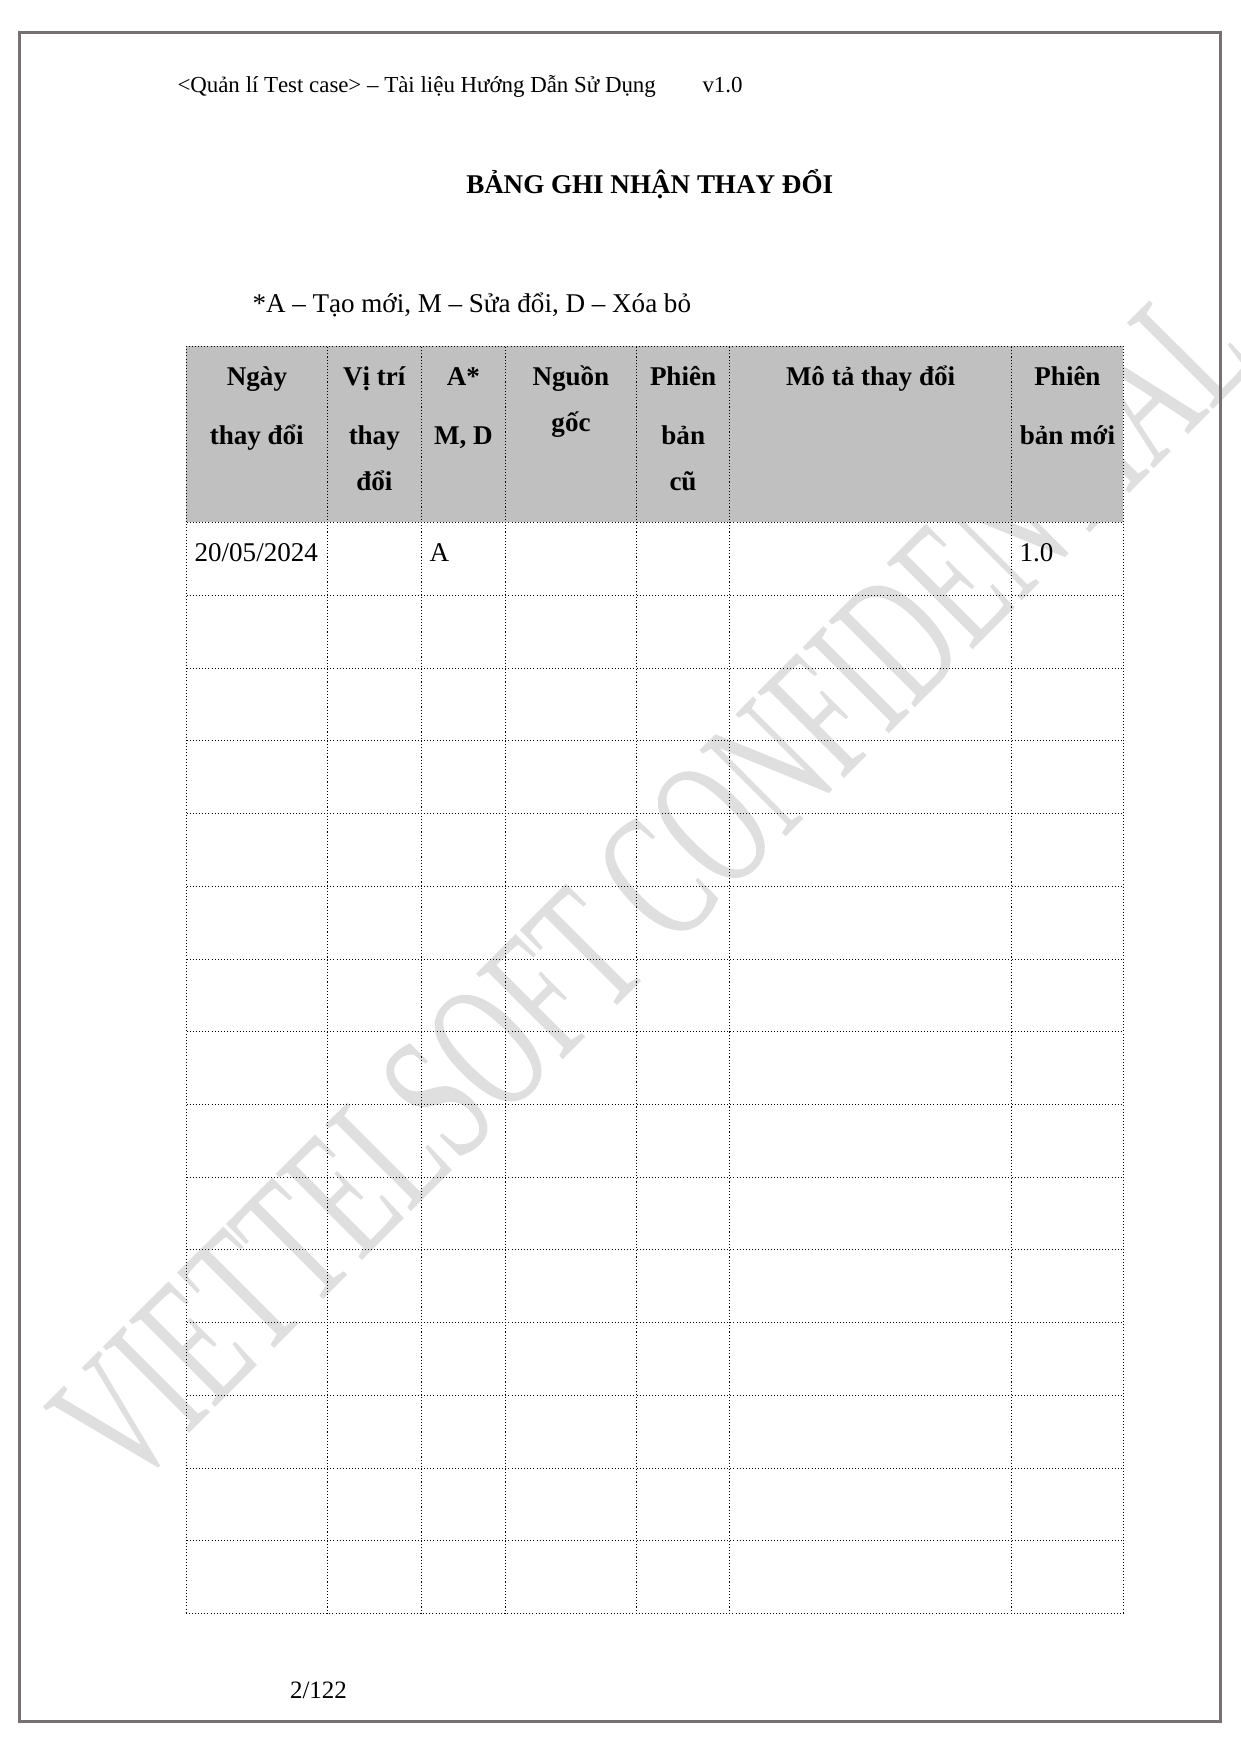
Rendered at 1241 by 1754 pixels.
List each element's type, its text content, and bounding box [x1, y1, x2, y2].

table_cell [186, 1395, 327, 1467]
table_cell [186, 1031, 327, 1104]
table_cell [186, 1104, 327, 1177]
table_cell [636, 668, 730, 740]
table_cell [327, 1468, 421, 1540]
table_cell [636, 1249, 730, 1322]
table_cell [730, 886, 1011, 958]
table_cell [327, 668, 421, 740]
table_cell A [421, 522, 505, 595]
table_cell [1011, 886, 1123, 958]
table_cell [730, 1031, 1011, 1104]
table_cell [1011, 1468, 1123, 1540]
table_cell [186, 813, 327, 886]
table_cell [636, 1322, 730, 1395]
table_cell [730, 740, 1011, 813]
table_cell [327, 1540, 421, 1613]
table_cell [730, 1322, 1011, 1395]
table_cell [1011, 740, 1123, 813]
table_cell [186, 595, 327, 668]
table_cell [636, 522, 730, 595]
table_cell [636, 959, 730, 1031]
table_cell [327, 522, 421, 595]
table_header Vị trí thay đổi [327, 346, 421, 522]
table_cell [421, 1249, 505, 1322]
table_cell [1011, 1177, 1123, 1249]
table_cell [505, 959, 636, 1031]
table_cell [505, 1177, 636, 1249]
text *A – Tạo mới, M – Sửa đổi, D – Xóa bỏ [177, 287, 1122, 318]
table_header A* M, D [421, 346, 505, 522]
table_cell [505, 1104, 636, 1177]
table_cell [636, 886, 730, 958]
table_cell [505, 1468, 636, 1540]
table_cell [421, 668, 505, 740]
table_cell [730, 1468, 1011, 1540]
table_cell [730, 595, 1011, 668]
table_cell [636, 1177, 730, 1249]
table_cell [730, 1540, 1011, 1613]
table_cell [505, 1249, 636, 1322]
table_header Phiên bản cũ [636, 346, 730, 522]
table_cell [421, 1468, 505, 1540]
table_cell [421, 1540, 505, 1613]
table_cell [186, 886, 327, 958]
table_cell [1011, 1031, 1123, 1104]
table_cell [1011, 668, 1123, 740]
table_cell [327, 886, 421, 958]
table_cell [186, 668, 327, 740]
table_cell [1011, 1249, 1123, 1322]
table_cell [186, 740, 327, 813]
table_cell [505, 595, 636, 668]
table_cell [327, 740, 421, 813]
table_cell [327, 813, 421, 886]
table_cell [421, 1395, 505, 1467]
table_cell [1011, 1540, 1123, 1613]
table_cell [730, 1395, 1011, 1467]
table_cell [327, 1104, 421, 1177]
table_cell [327, 1031, 421, 1104]
table_header Mô tả thay đổi [730, 346, 1011, 522]
table_cell [186, 959, 327, 1031]
table_cell [636, 1468, 730, 1540]
table_cell [636, 1395, 730, 1467]
table_cell [327, 1322, 421, 1395]
table_cell [730, 959, 1011, 1031]
table_cell [421, 595, 505, 668]
table_header Ngày thay đổi [186, 346, 327, 522]
table_cell [505, 1031, 636, 1104]
table_cell [636, 1031, 730, 1104]
table_cell [730, 522, 1011, 595]
table_cell [636, 1540, 730, 1613]
table_cell [636, 595, 730, 668]
table_cell [505, 886, 636, 958]
table_cell [730, 1249, 1011, 1322]
table_cell [505, 522, 636, 595]
table_cell [1011, 595, 1123, 668]
table_cell [505, 1395, 636, 1467]
table_cell [1011, 813, 1123, 886]
table_cell [636, 813, 730, 886]
table_cell [505, 740, 636, 813]
table_cell [421, 886, 505, 958]
table_cell [421, 1104, 505, 1177]
table_cell [327, 959, 421, 1031]
table_cell [186, 1322, 327, 1395]
table_cell 20/05/2024 [186, 522, 327, 595]
table_cell [505, 813, 636, 886]
table_cell [421, 740, 505, 813]
table_cell [505, 1540, 636, 1613]
table_cell [327, 1177, 421, 1249]
table_cell [421, 959, 505, 1031]
table_header Phiên bản mới [1011, 346, 1123, 522]
table_cell [636, 740, 730, 813]
table_cell [1011, 1104, 1123, 1177]
table_cell [186, 1249, 327, 1322]
table_cell [730, 813, 1011, 886]
table_cell [327, 1395, 421, 1467]
table_cell [730, 1104, 1011, 1177]
table_cell [1011, 1322, 1123, 1395]
table_cell [421, 1322, 505, 1395]
table_cell [1011, 1395, 1123, 1467]
table_cell [421, 1177, 505, 1249]
table_cell [1011, 959, 1123, 1031]
table_header Nguồn gốc [505, 346, 636, 522]
table_cell [327, 595, 421, 668]
table_cell [730, 668, 1011, 740]
table_cell [421, 813, 505, 886]
table_cell [186, 1540, 327, 1613]
table_cell [186, 1468, 327, 1540]
table_cell 1.0 [1011, 522, 1123, 595]
table_cell [421, 1031, 505, 1104]
table_cell [186, 1177, 327, 1249]
table_cell [730, 1177, 1011, 1249]
table_cell [327, 1249, 421, 1322]
table_cell [505, 1322, 636, 1395]
table_cell [505, 668, 636, 740]
table_cell [636, 1104, 730, 1177]
title BẢNG GHI NHẬN THAY ĐỔI [177, 168, 1122, 200]
